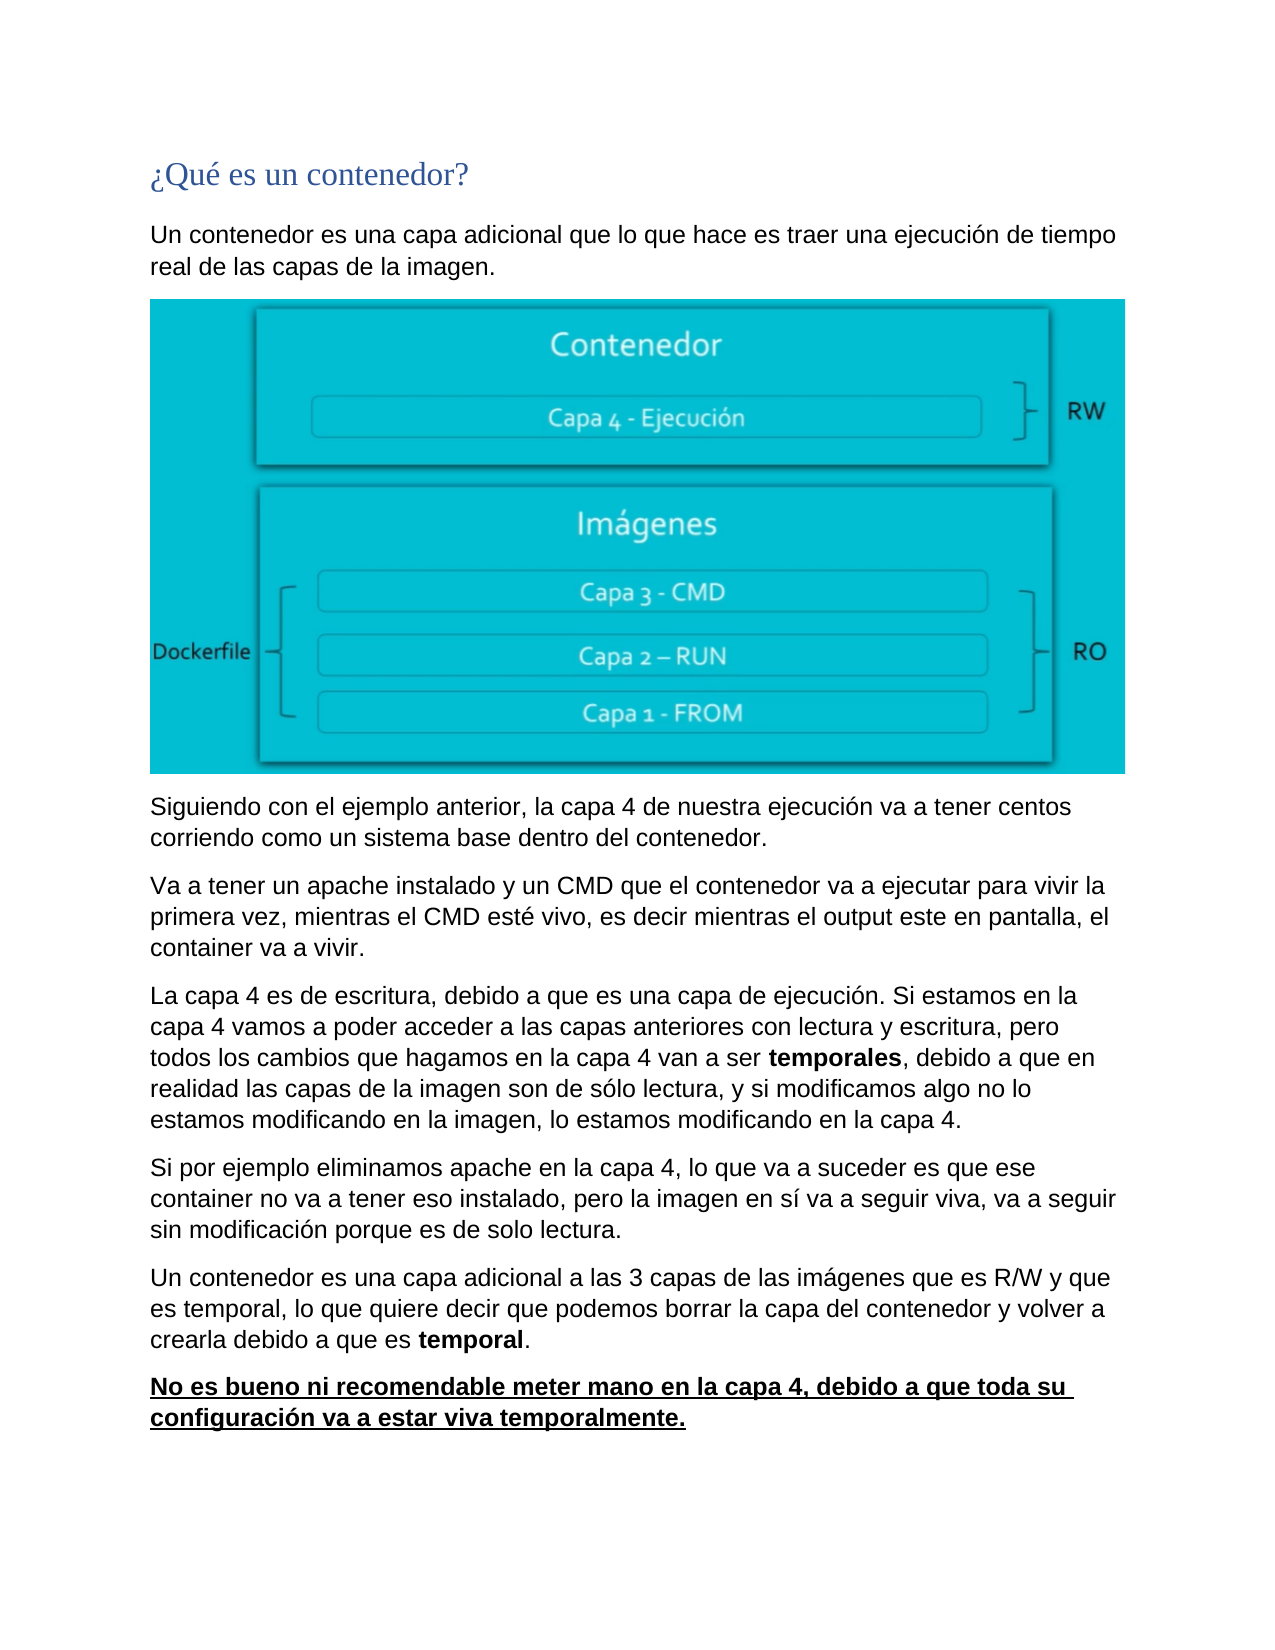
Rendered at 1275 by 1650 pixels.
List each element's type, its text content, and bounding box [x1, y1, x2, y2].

text Un contenedor es una capa adicional que lo que hace es traer una ejecución de tiempo real de las capas de la imagen. [150, 221, 1125, 280]
text Va a tener un apache instalado y un CMD que el contenedor va a ejecutar para vivir la primera vez, mientras el CMD esté vivo, es decir mientras el output este en pantalla, el container va a vivir. [150, 871, 1125, 962]
text La capa 4 es de escritura, debido a que es una capa de ejecución. Si estamos en la capa 4 vamos a poder acceder a las capas anteriores con lectura y escritura, pero todos los cambios que hagamos en la capa 4 van a ser temporales, debido a que en realidad las capas de la imagen son de sólo lectura, y si modificamos algo no lo estamos modificando en la imagen, lo estamos modificando en la capa 4. [150, 981, 1125, 1134]
text Siguiendo con el ejemplo anterior, la capa 4 de nuestra ejecución va a tener centos corriendo como un sistema base dentro del contenedor. [150, 792, 1125, 852]
text Si por ejemplo eliminamos apache en la capa 4, lo que va a suceder es que ese container no va a tener eso instalado, pero la imagen en sí va a seguir viva, va a seguir sin modificación porque es de solo lectura. [150, 1153, 1125, 1243]
text Un contenedor es una capa adicional a las 3 capas de las imágenes que es R/W y que es temporal, lo que quiere decir que podemos borrar la capa del contenedor y volver a crearla debido a que es temporal. [150, 1262, 1125, 1353]
text No es bueno ni recomendable meter mano en la capa 4, debido a que toda su configuración va a estar viva temporalmente. [150, 1372, 1125, 1432]
subtitle ¿Qué es un contenedor? [150, 154, 1125, 192]
picture [150, 299, 1125, 774]
